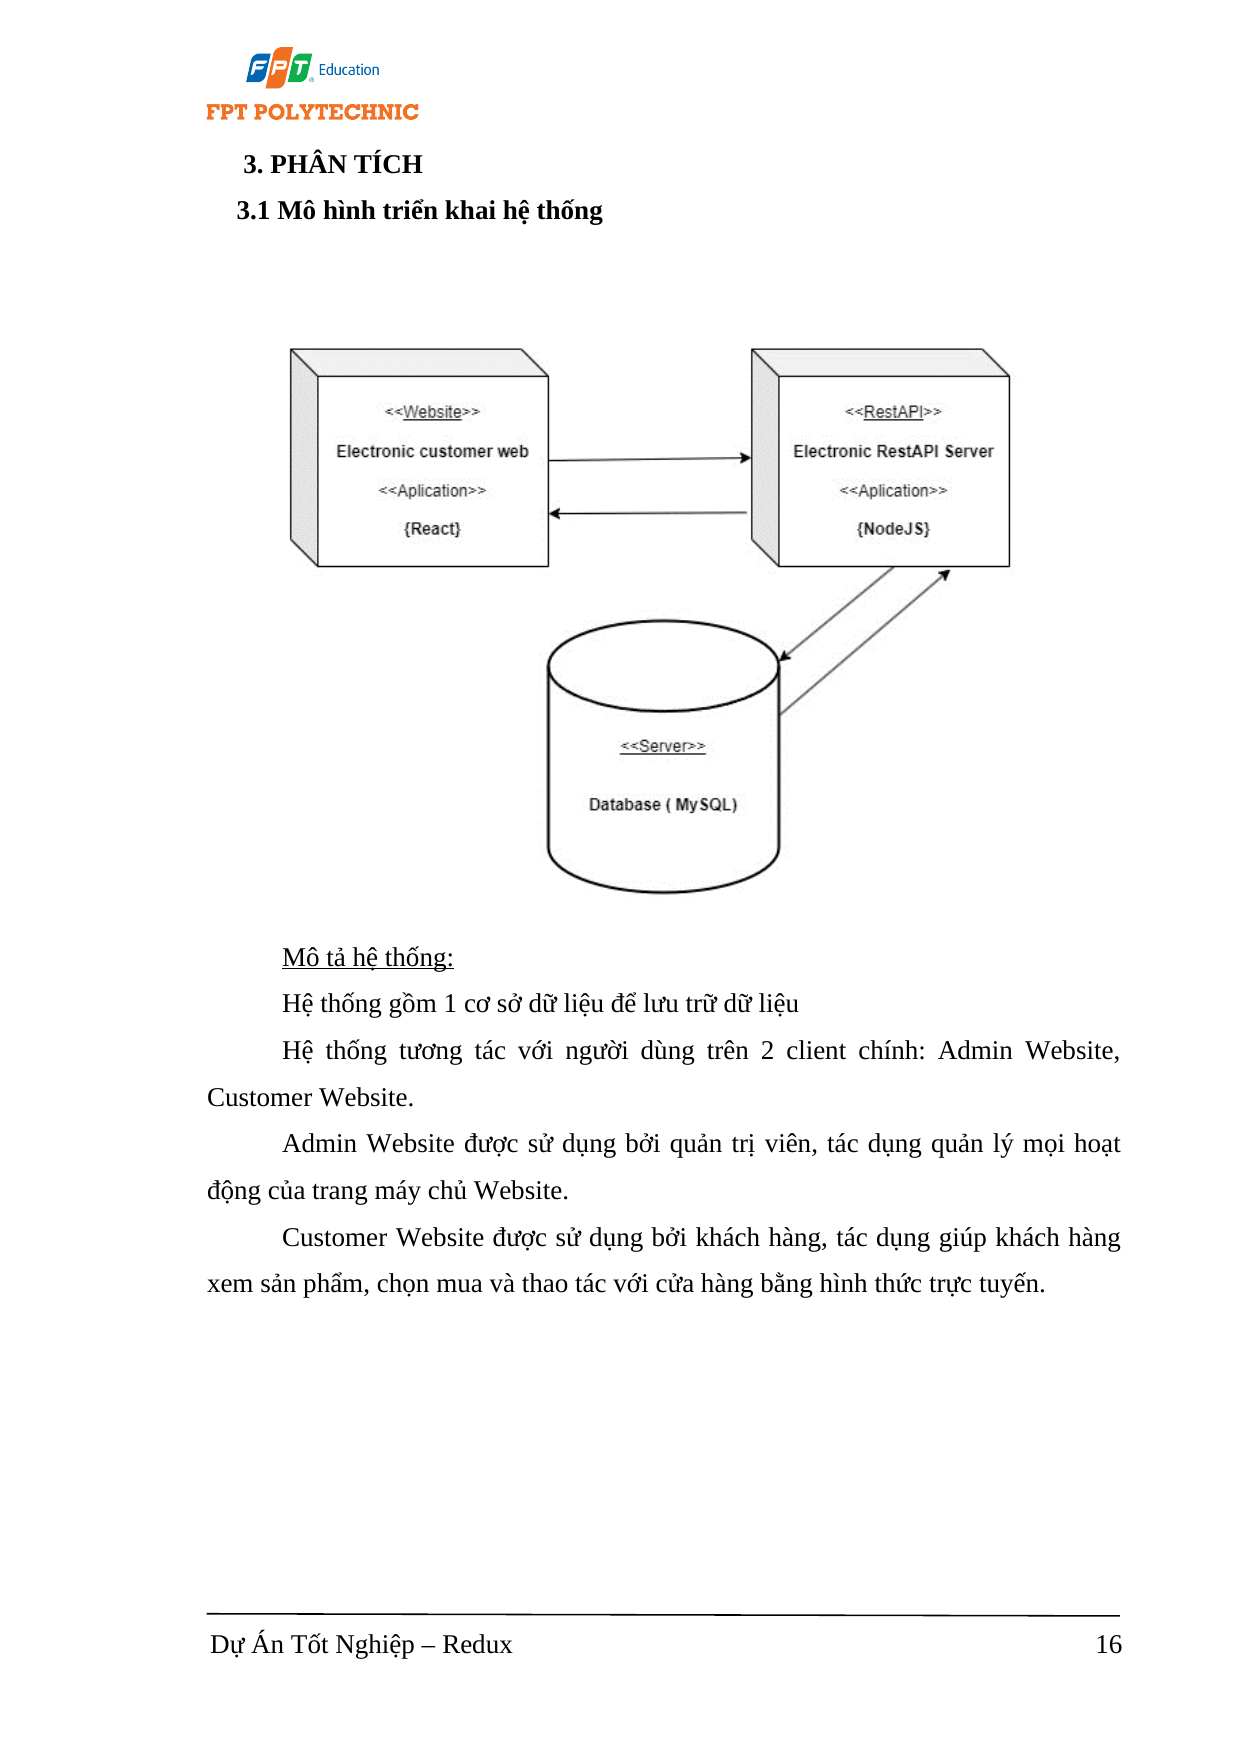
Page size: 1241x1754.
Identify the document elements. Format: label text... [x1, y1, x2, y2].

picture [236, 241, 1093, 926]
text Customer Website được sử dụng bởi khách hàng, tác dụng giúp khách hàng xem sản phẩm, chọn mua và thao tác với cửa hàng bằng hình thức trực tuyến. [207, 1221, 1122, 1299]
picture [206, 47, 419, 120]
text Hệ thống tương tác với người dùng trên 2 client chính: Admin Website, Customer Website. [207, 1034, 1122, 1112]
subtitle 3. PHÂN TÍCH [207, 148, 1122, 179]
text Hệ thống gồm 1 cơ sở dữ liệu để lưu trữ dữ liệu [207, 987, 1122, 1019]
text Admin Website được sử dụng bởi quản trị viên, tác dụng quản lý mọi hoạt động của trang máy chủ Website. [207, 1127, 1122, 1205]
text Mô tả hệ thống: [207, 941, 1122, 972]
text 3.1 Mô hình triển khai hệ thống [207, 194, 1122, 226]
